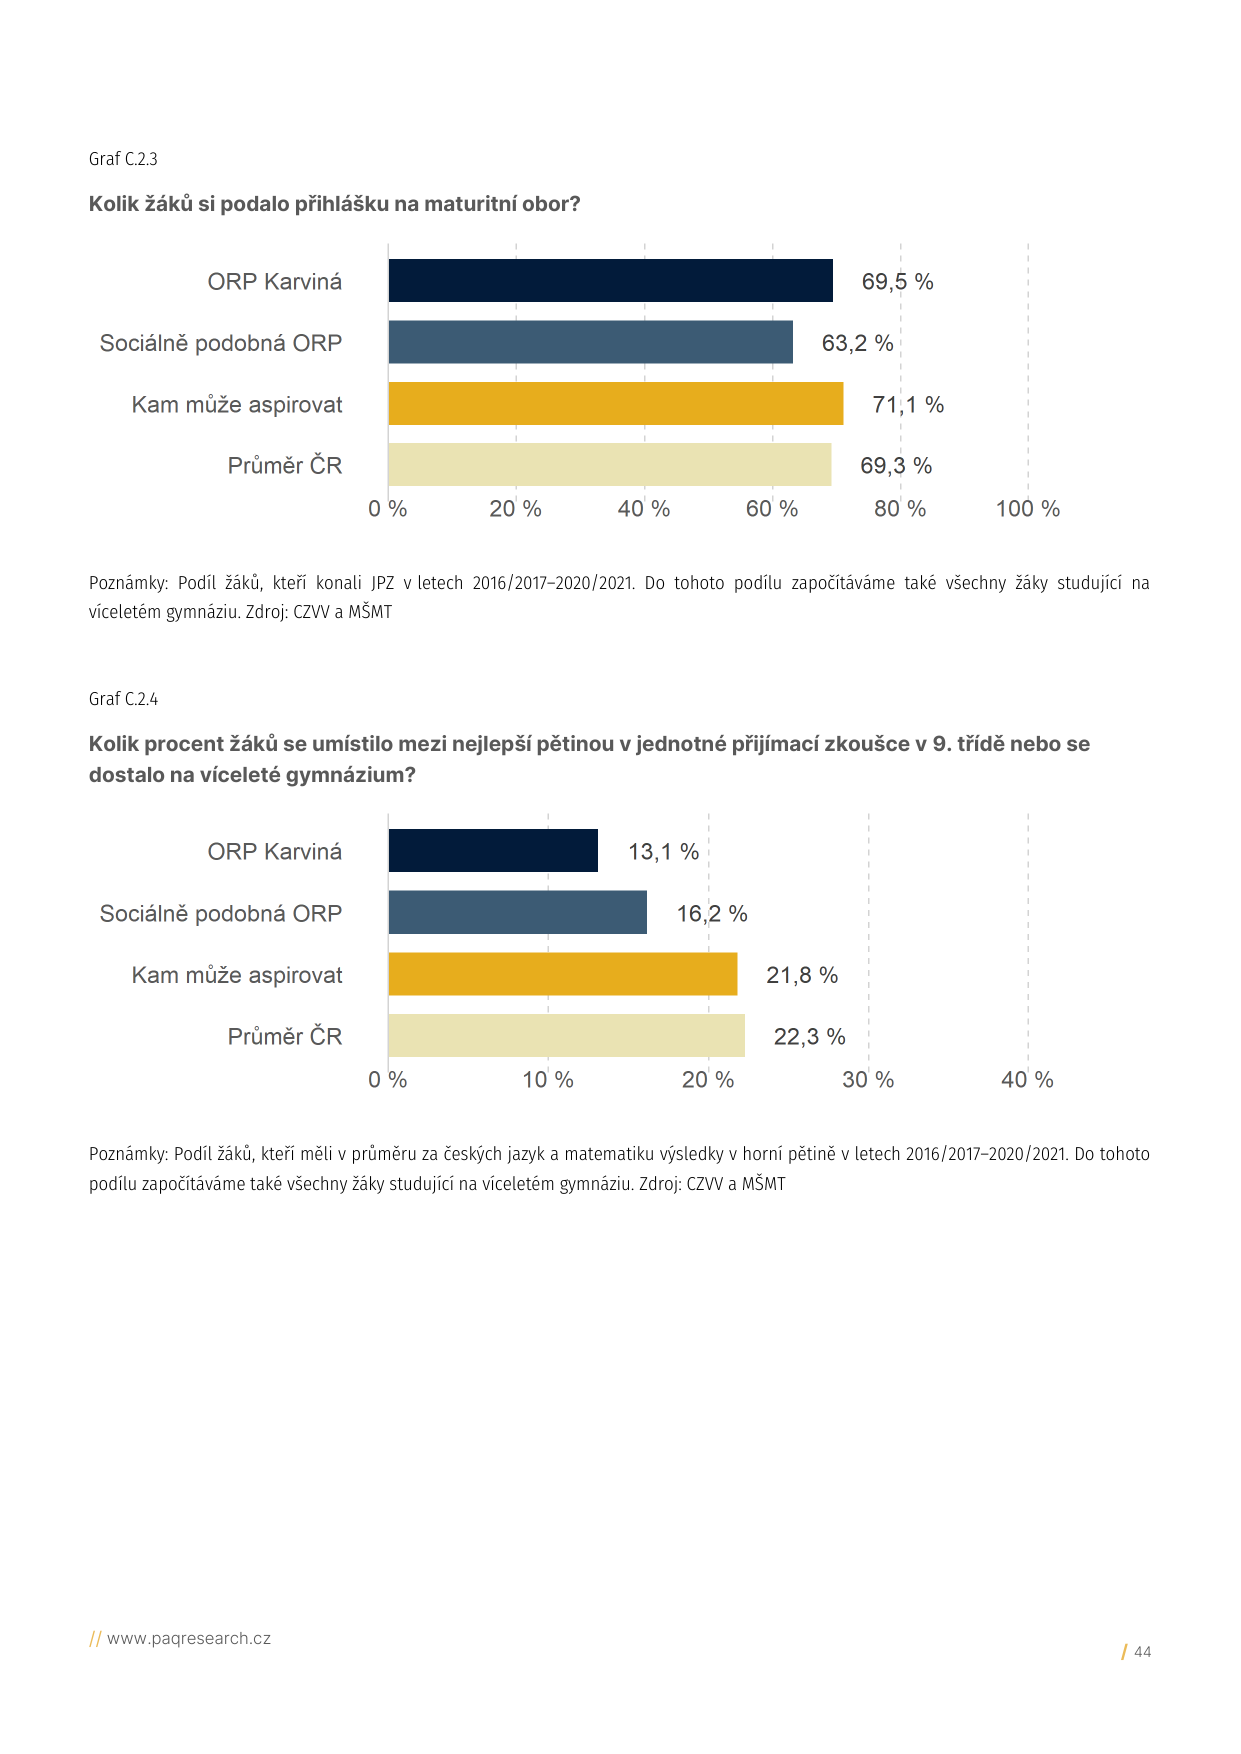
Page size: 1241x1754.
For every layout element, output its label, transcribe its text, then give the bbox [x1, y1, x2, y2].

text Kolik procent žáků se umístilo mezi nejlepší pětinou v jednotné přijímací zkoušce v 9. třídě nebo se dostalo na víceleté gymnázium? [89, 727, 1152, 787]
text Kolik žáků si podalo přihlášku na maturitní obor? [89, 186, 1152, 216]
picture [88, 787, 1139, 1119]
text Poznámky: Podíl žáků, kteří měli v průměru za českých jazyk a matematiku výsledky v horní pětině v letech 2016/2017–2020/2021. Do tohoto podílu započítáváme také všechny žáky studující na víceletém gymnáziu. Zdroj: CZVV a MŠMT [89, 1135, 1152, 1196]
text Graf C.2.3 [89, 148, 1152, 170]
text Graf C.2.4 [89, 688, 1152, 711]
text Poznámky: Podíl žáků, kteří konali JPZ v letech 2016/2017–2020/2021. Do tohoto podílu započítáváme také všechny žáky studující na víceletém gymnáziu. Zdroj: CZVV a MŠMT [89, 564, 1152, 625]
picture [88, 216, 1139, 548]
